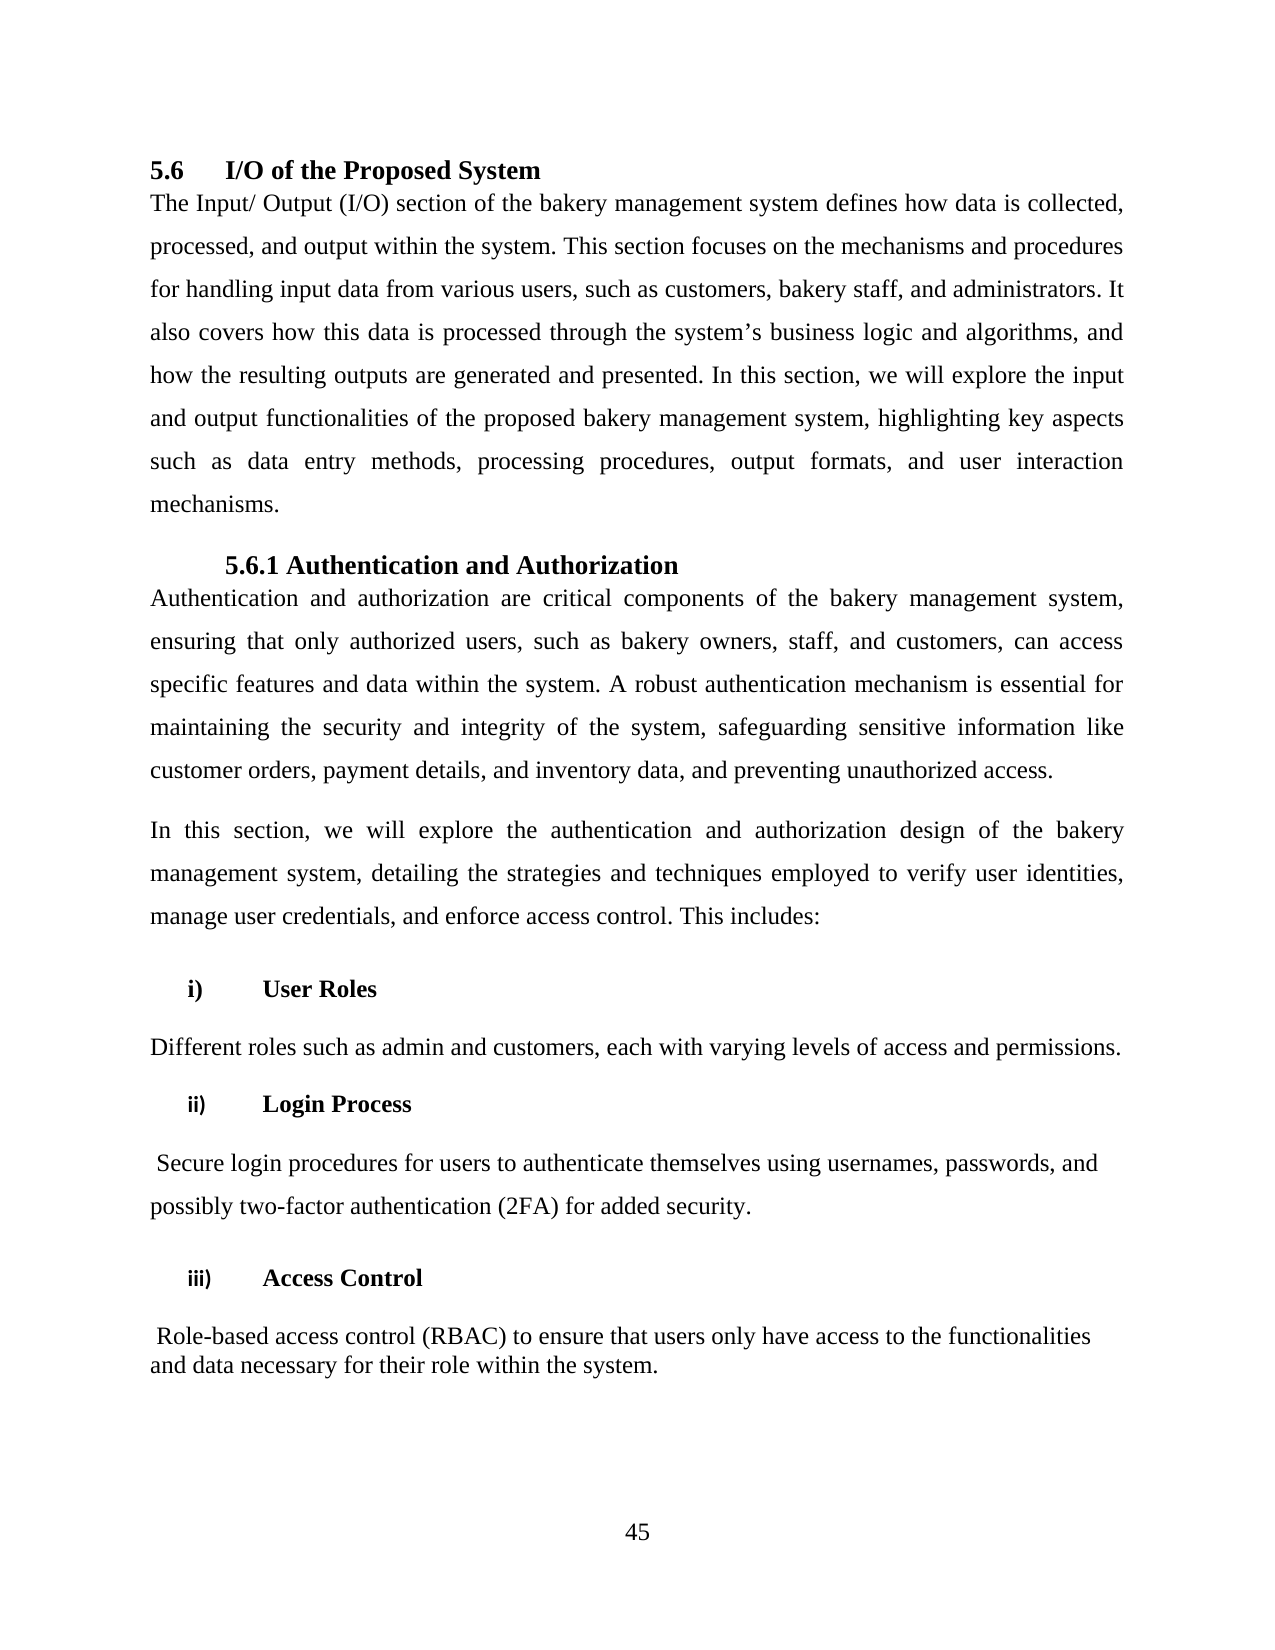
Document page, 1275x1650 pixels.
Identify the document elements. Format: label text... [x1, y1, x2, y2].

subtitle 5.6.1 Authentication and Authorization [225, 549, 1125, 581]
text The Input/ Output (I/O) section of the bakery management system defines how data is collected, processed, and output within the system. This section focuses on the mechanisms and procedures for handling input data from various users, such as customers, bakery staff, and administrators. It also covers how this data is processed through the system’s business logic and algorithms, and how the resulting outputs are generated and presented. In this section, we will explore the input and output functionalities of the proposed bakery management system, highlighting key aspects such as data entry methods, processing procedures, output formats, and user interaction mechanisms. [150, 188, 1125, 518]
text Different roles such as admin and customers, each with varying levels of access and permissions. [150, 1032, 1125, 1060]
text Role-based access control (RBAC) to ensure that users only have access to the functionalities and data necessary for their role within the system. [150, 1321, 1125, 1379]
text Secure login procedures for users to authenticate themselves using usernames, passwords, and possibly two-factor authentication (2FA) for added security. [150, 1148, 1125, 1220]
subtitle 5.6 I/O of the Proposed System [150, 154, 1125, 185]
list Login Process [187, 1089, 1125, 1119]
text In this section, we will explore the authentication and authorization design of the bakery management system, detailing the strategies and techniques employed to verify user identities, manage user credentials, and enforce access control. This includes: [150, 815, 1125, 930]
list User Roles [187, 974, 1125, 1002]
text Authentication and authorization are critical components of the bakery management system, ensuring that only authorized users, such as bakery owners, staff, and customers, can access specific features and data within the system. A robust authentication mechanism is essential for maintaining the security and integrity of the system, safeguarding sensitive information like customer orders, payment details, and inventory data, and preventing unauthorized access. [150, 583, 1125, 784]
list Access Control [187, 1263, 1125, 1292]
